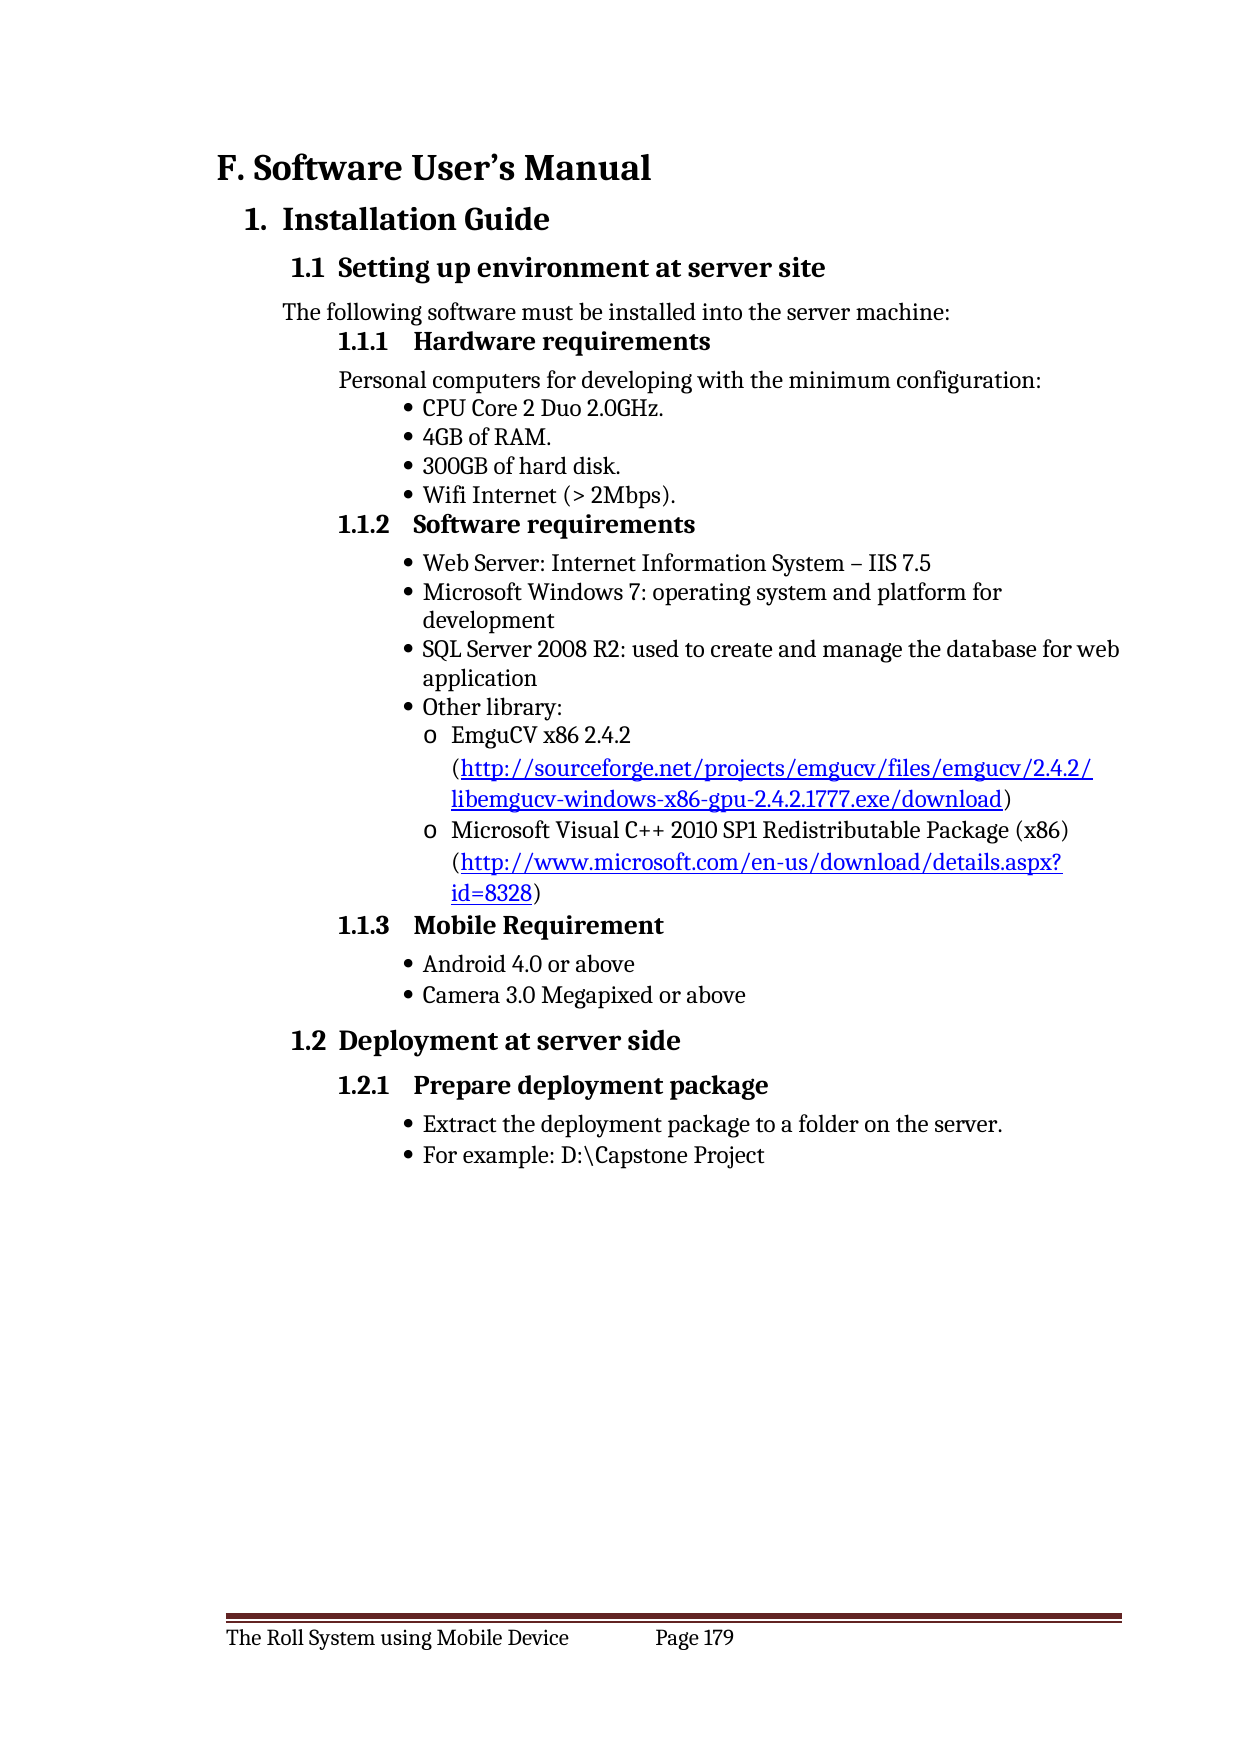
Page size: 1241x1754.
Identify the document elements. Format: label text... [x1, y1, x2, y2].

list Web Server: Internet Information System – IIS 7.5 [404, 549, 1122, 578]
list SQL Server 2008 R2: used to create and manage the database for web application [404, 635, 1122, 693]
list Wifi Internet (> 2Mbps). [404, 481, 1122, 509]
list (http://www.microsoft.com/en-us/download/details.aspx?id=8328) [451, 848, 1122, 908]
subtitle Deployment at server side [291, 1024, 1122, 1058]
list CPU Core 2 Duo 2.0GHz. [404, 394, 1122, 423]
list Other library: [404, 693, 1122, 721]
subtitle Software requirements [338, 509, 1122, 541]
subtitle Hardware requirements [338, 326, 1122, 357]
text The following software must be installed into the server machine: [282, 297, 1122, 326]
list For example: D:\Capstone Project [404, 1141, 1122, 1170]
subtitle Installation Guide [244, 201, 1122, 239]
list Microsoft Windows 7: operating system and platform for development [404, 578, 1122, 635]
subtitle Setting up environment at server site [291, 251, 1122, 285]
subtitle Software User’s Manual [216, 147, 1122, 190]
subtitle Mobile Requirement [338, 910, 1122, 941]
list 300GB of hard disk. [404, 452, 1122, 481]
text Personal computers for developing with the minimum configuration: [263, 366, 1122, 394]
list Camera 3.0 Megapixed or above [404, 981, 1122, 1009]
list EmguCV x86 2.4.2 [423, 721, 1122, 751]
list (http://sourceforge.net/projects/emgucv/files/emgucv/2.4.2/libemgucv-windows-x86-gpu-2.4.2.1777.exe/download) [451, 754, 1122, 813]
list Microsoft Visual C++ 2010 SP1 Redistributable Package (x86) [423, 816, 1122, 846]
list Android 4.0 or above [404, 950, 1122, 978]
subtitle Prepare deployment package [338, 1070, 1122, 1102]
list Extract the deployment package to a folder on the server. [404, 1110, 1122, 1139]
list 4GB of RAM. [404, 423, 1122, 452]
